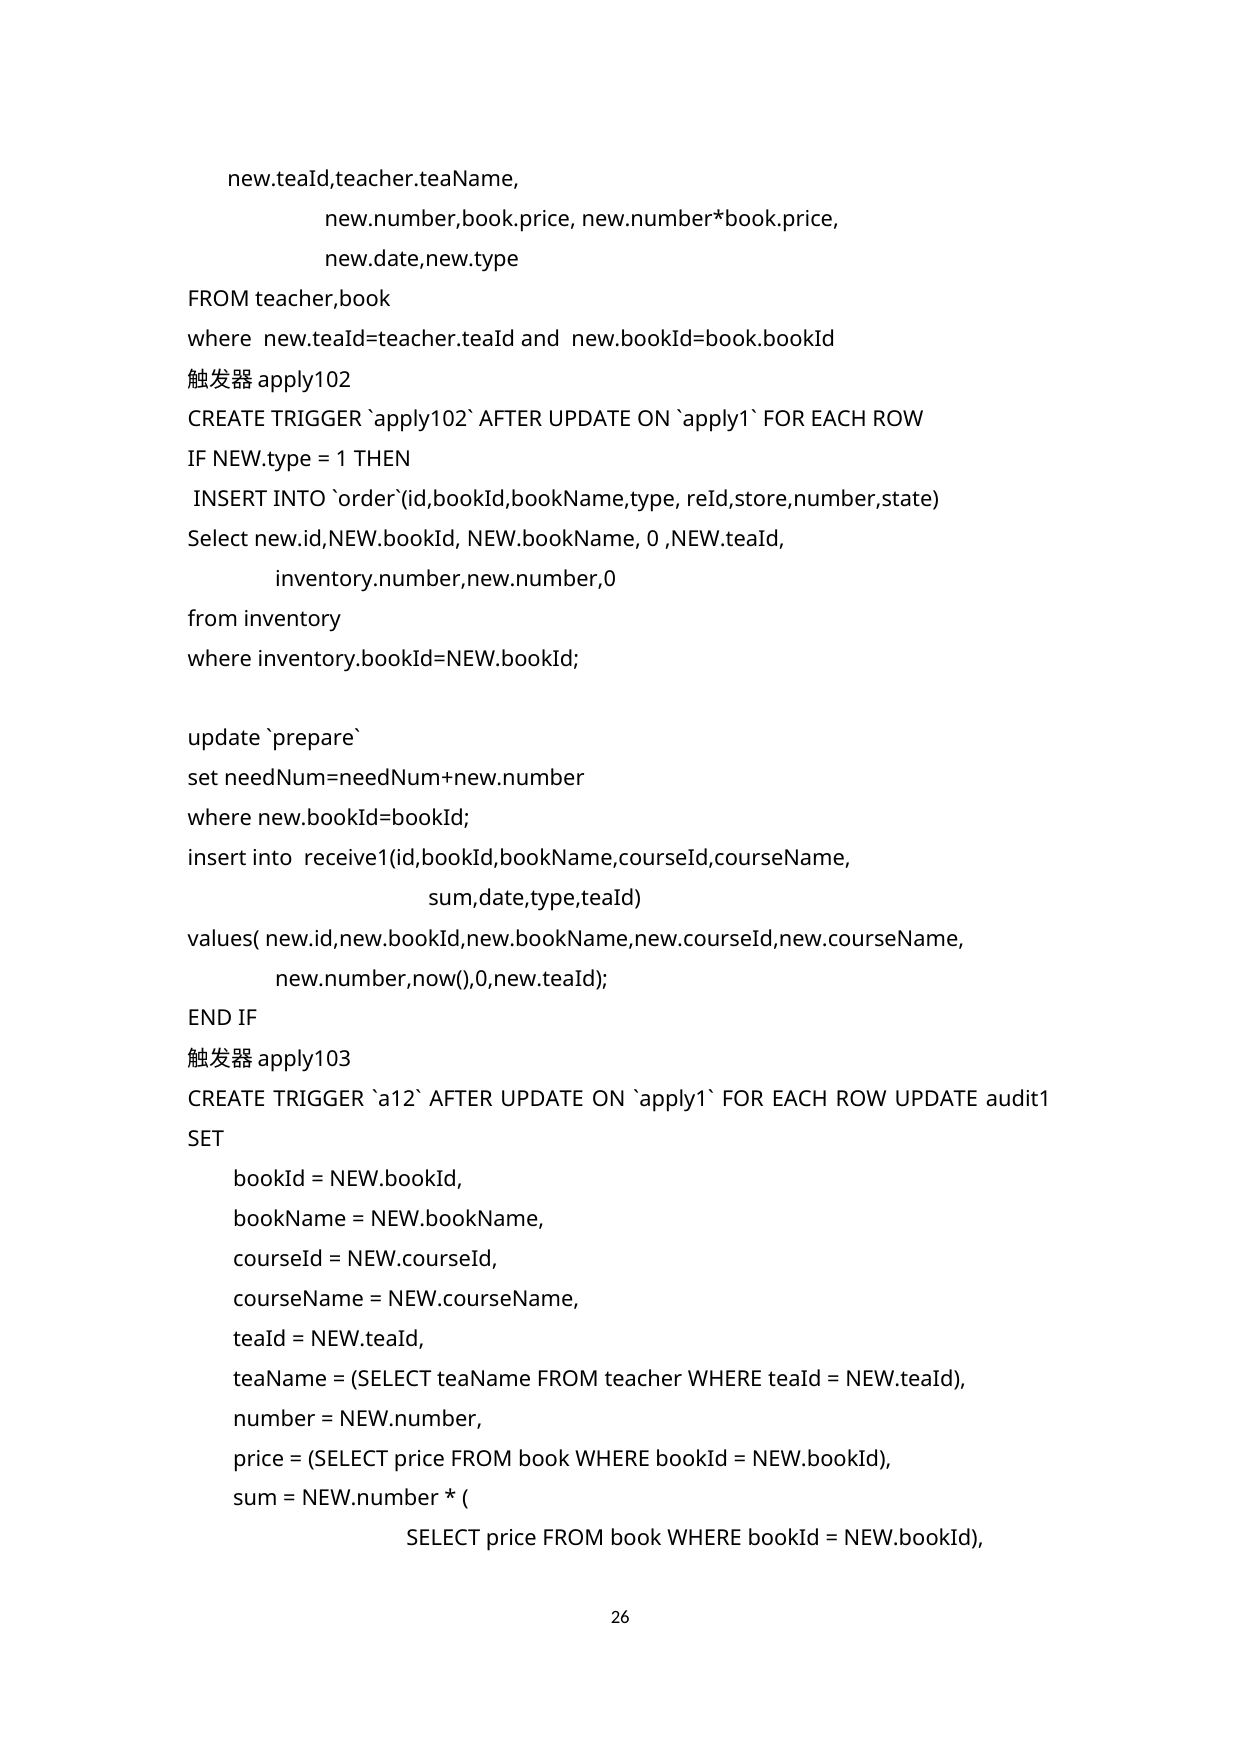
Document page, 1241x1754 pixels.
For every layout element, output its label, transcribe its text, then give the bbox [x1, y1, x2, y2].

text CREATE TRIGGER `apply102` AFTER UPDATE ON `apply1` FOR EACH ROW [187, 402, 1053, 434]
text teaName = (SELECT teaName FROM teacher WHERE teaId = NEW.teaId), [187, 1361, 1053, 1394]
text sum = NEW.number * ( [187, 1481, 1053, 1513]
text where new.teaId=teacher.teaId and new.bookId=book.bookId [187, 322, 1053, 354]
text sum,date,type,teaId) values( new.id,new.bookId,new.bookName,new.courseId,new.courseName, [187, 881, 1053, 954]
text INSERT INTO `order`(id,bookId,bookName,type, reId,store,number,state) [187, 482, 1053, 514]
text 触发器apply103 [187, 1041, 1053, 1073]
text teaId = NEW.teaId, [187, 1321, 1053, 1354]
text END IF [187, 1001, 1053, 1033]
text CREATE TRIGGER `a12` AFTER UPDATE ON `apply1` FOR EACH ROW UPDATE audit1 SET [187, 1081, 1053, 1154]
text SELECT price FROM book WHERE bookId = NEW.bookId), [187, 1521, 1053, 1553]
text price = (SELECT price FROM book WHERE bookId = NEW.bookId), [187, 1441, 1053, 1474]
text inventory.number,new.number,0 [187, 561, 1053, 594]
text new.number,book.price, new.number*book.price, [187, 202, 1053, 234]
text courseId = NEW.courseId, [187, 1242, 1053, 1274]
text Select new.id,NEW.bookId, NEW.bookName, 0 ,NEW.teaId, [187, 522, 1053, 554]
text bookName = NEW.bookName, [187, 1202, 1053, 1234]
text bookId = NEW.bookId, [187, 1162, 1053, 1194]
text new.teaId,teacher.teaName, [187, 162, 1053, 194]
text from inventory [187, 601, 1053, 634]
text where new.bookId=bookId; [187, 801, 1053, 833]
text 触发器apply102 [187, 361, 1053, 394]
text set needNum=needNum+new.number [187, 761, 1053, 793]
text insert into receive1(id,bookId,bookName,courseId,courseName, [187, 841, 1053, 873]
text where inventory.bookId=NEW.bookId; [187, 641, 1053, 674]
text number = NEW.number, [187, 1401, 1053, 1434]
text IF NEW.type = 1 THEN [187, 442, 1053, 474]
text FROM teacher,book [187, 282, 1053, 314]
text courseName = NEW.courseName, [187, 1282, 1053, 1314]
text new.number,now(),0,new.teaId); [187, 961, 1053, 994]
text new.date,new.type [187, 242, 1053, 274]
text update `prepare` [187, 721, 1053, 753]
